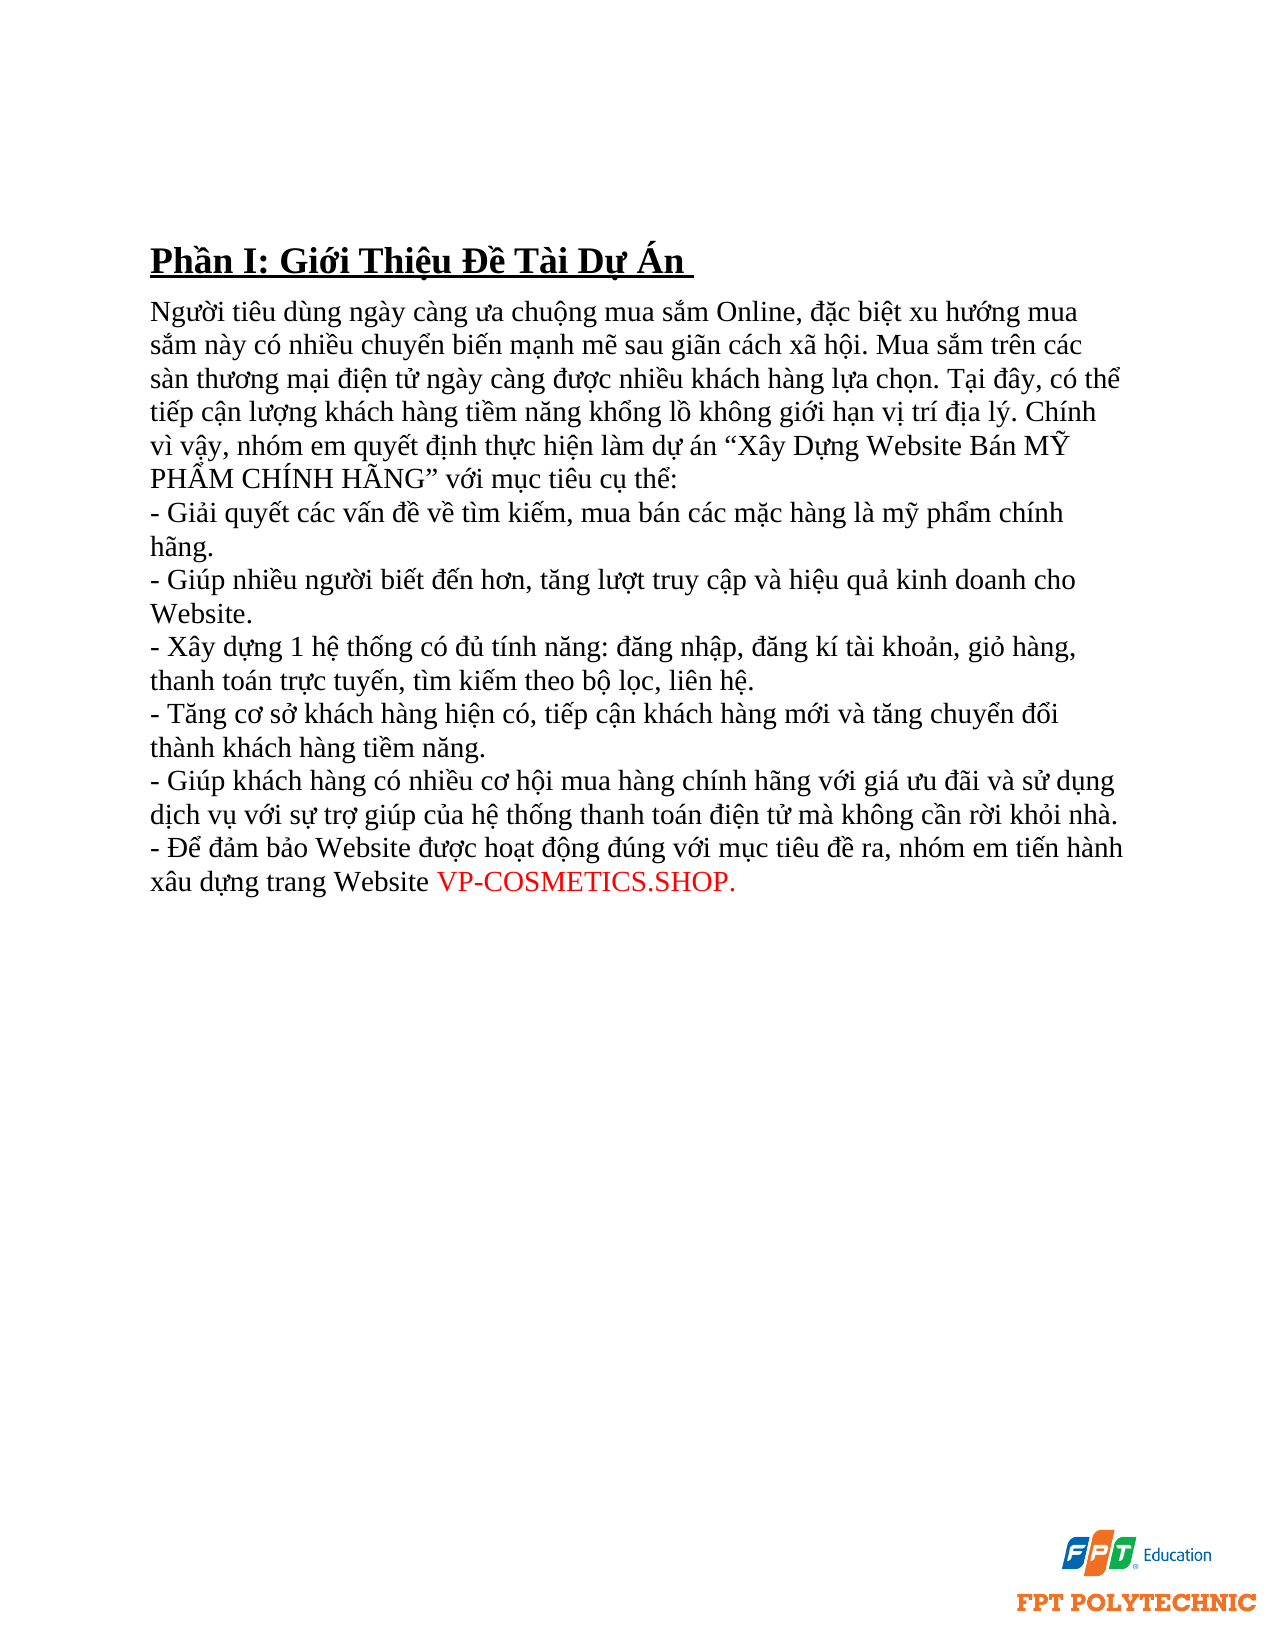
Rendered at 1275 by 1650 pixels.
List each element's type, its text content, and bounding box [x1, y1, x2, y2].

text - Xây dựng 1 hệ thống có đủ tính năng: đăng nhập, đăng kí tài khoản, giỏ hàng, thanh toán trực tuyến, tìm kiếm theo bộ lọc, liên hệ. [150, 629, 1125, 696]
text - Tăng cơ sở khách hàng hiện có, tiếp cận khách hàng mới và tăng chuyển đổi thành khách hàng tiềm năng. [150, 696, 1125, 763]
text Người tiêu dùng ngày càng ưa chuộng mua sắm Online, đặc biệt xu hướng mua sắm này có nhiều chuyển biến mạnh mẽ sau giãn cách xã hội. Mua sắm trên các sàn thương mại điện tử ngày càng được nhiều khách hàng lựa chọn. Tại đây, có thể tiếp cận lượng khách hàng tiềm năng khổng lồ không giới hạn vị trí địa lý. Chính vì vậy, nhóm em quyết định thực hiện làm dự án “Xây Dựng Website Bán MỸ PHẨM CHÍNH HÃNG” với mục tiêu cụ thể: [150, 294, 1125, 495]
text - Giải quyết các vấn đề về tìm kiếm, mua bán các mặc hàng là mỹ phẩm chính hãng. [150, 495, 1125, 562]
picture [1010, 1523, 1264, 1618]
text - Giúp nhiều người biết đến hơn, tăng lượt truy cập và hiệu quả kinh doanh cho Website. [150, 562, 1125, 629]
text Phần I: Giới Thiệu Đề Tài Dự Án [150, 238, 1125, 281]
text - Giúp khách hàng có nhiều cơ hội mua hàng chính hãng với giá ưu đãi và sử dụng dịch vụ với sự trợ giúp của hệ thống thanh toán điện tử mà không cần rời khỏi nhà. [150, 763, 1125, 831]
text - Để đảm bảo Website được hoạt động đúng với mục tiêu đề ra, nhóm em tiến hành xâu dựng trang Website VP-COSMETICS.SHOP. [150, 831, 1125, 898]
